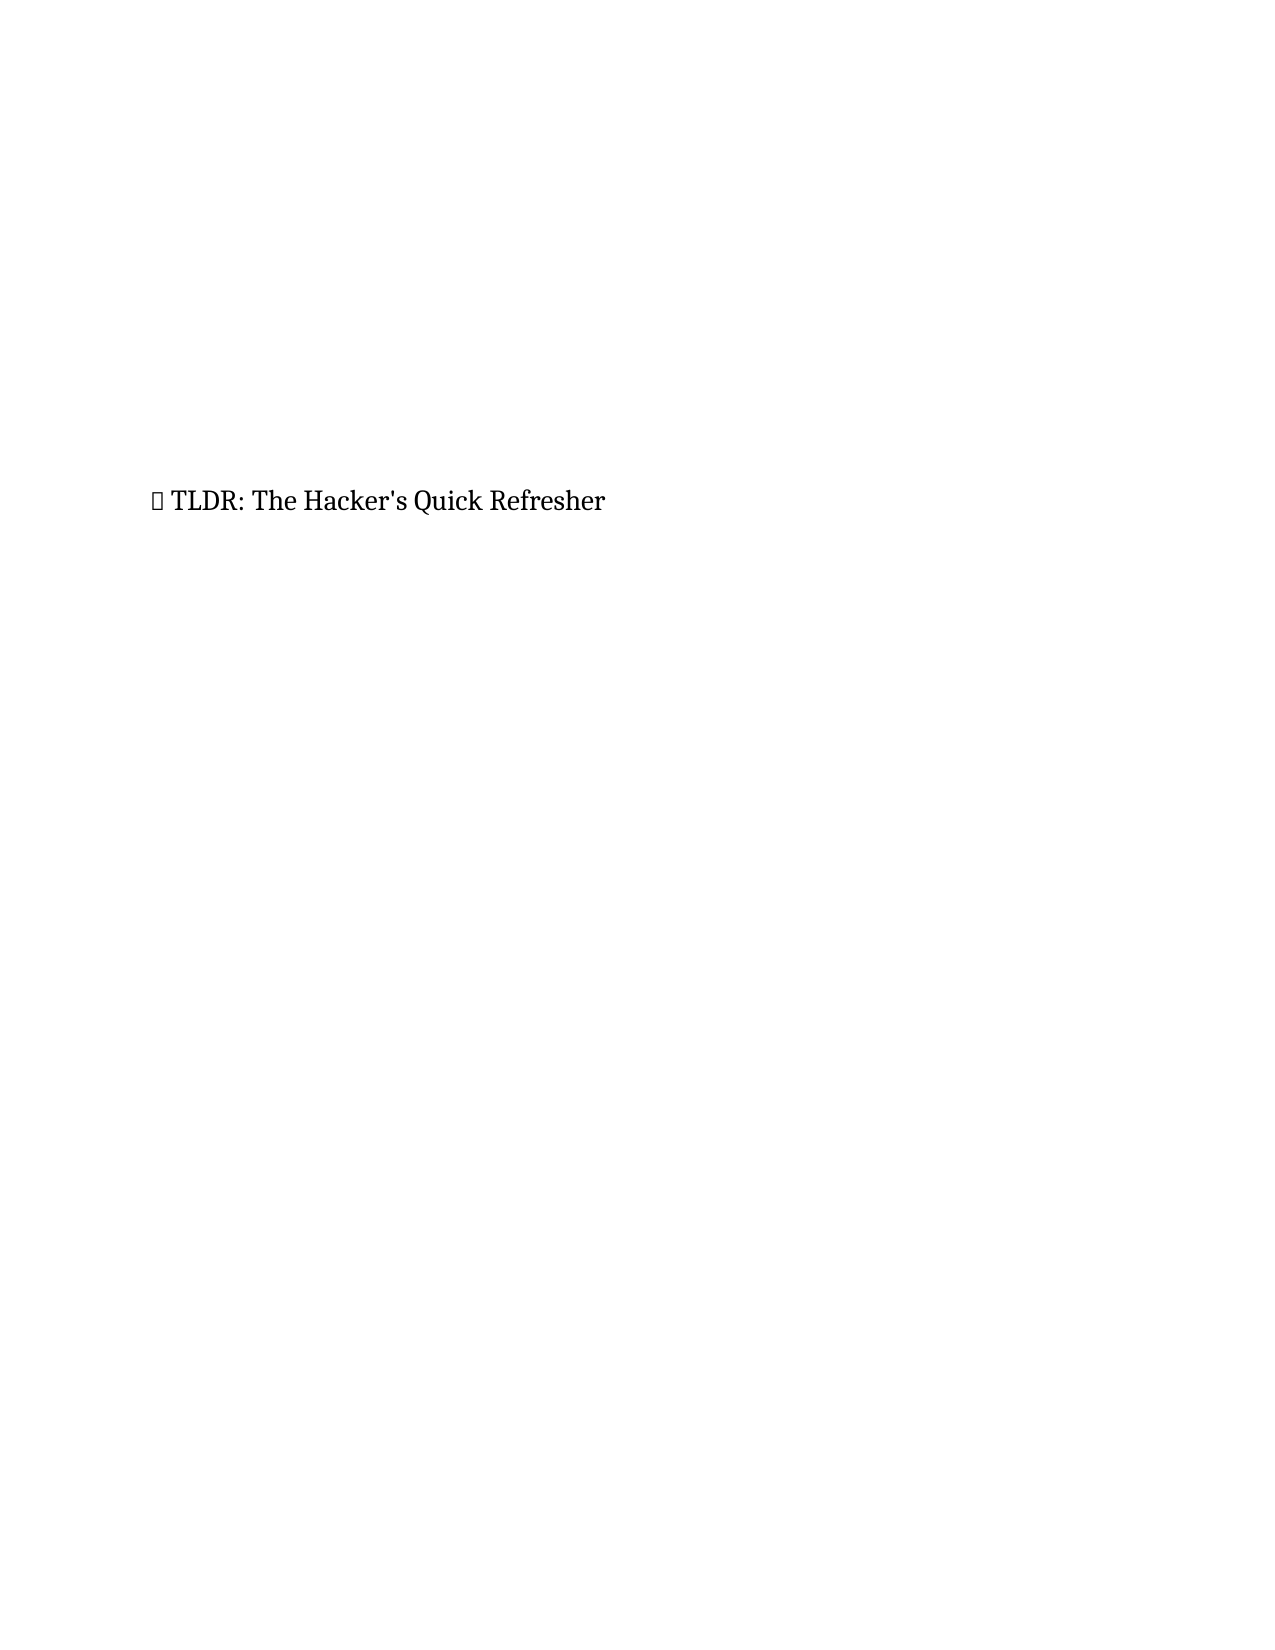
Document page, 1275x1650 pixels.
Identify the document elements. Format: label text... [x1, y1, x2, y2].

text 🔄 TLDR: The Hacker's Quick Refresher [150, 484, 1125, 518]
